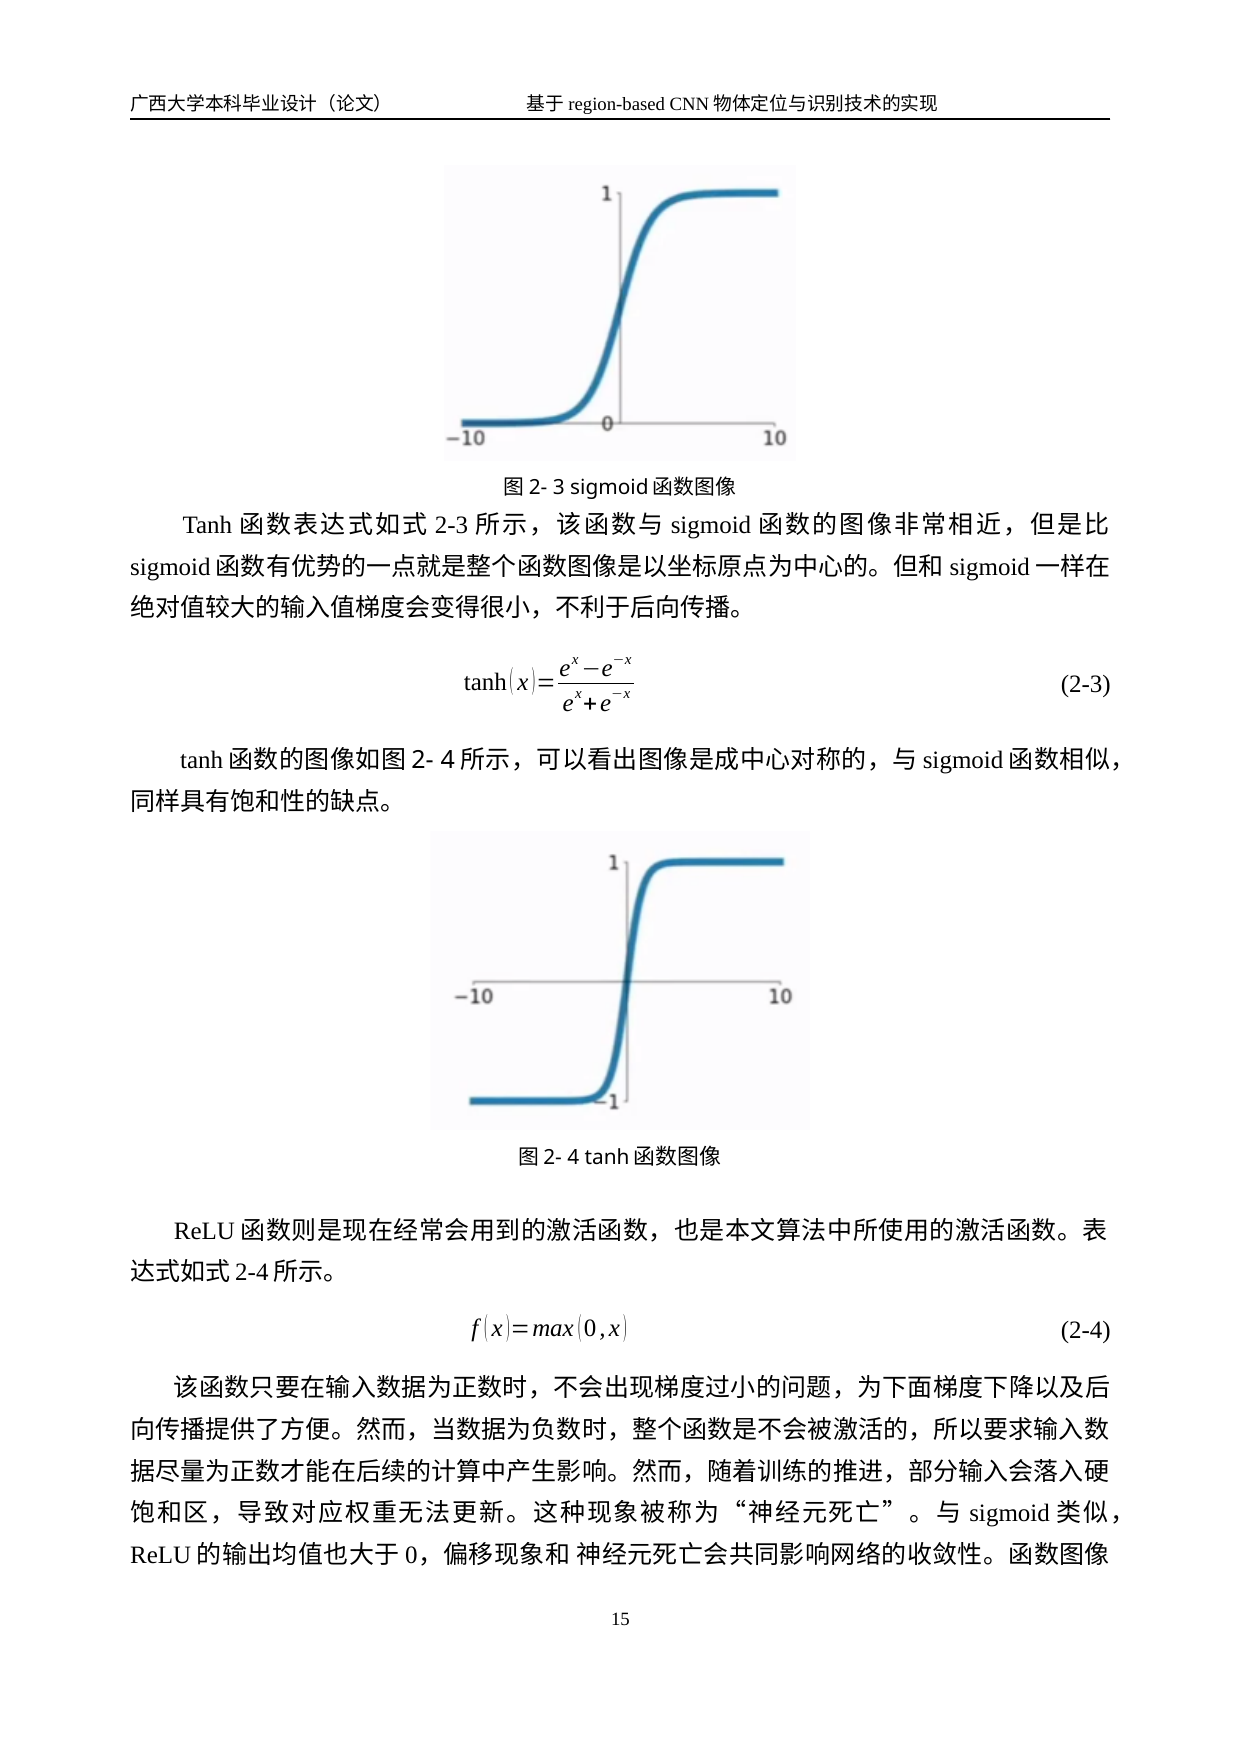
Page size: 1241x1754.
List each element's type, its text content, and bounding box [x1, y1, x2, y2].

text tanh函数的图像如图2-4所示，可以看出图像是成中心对称的，与sigmoid函数相似，同样具有饱和性的缺点。 [130, 735, 1110, 818]
table_header (2-3) [968, 638, 1122, 735]
text Tanh函数表达式如式2-3所示，该函数与sigmoid函数的图像非常相近，但是比sigmoid函数有优势的一点就是整个函数图像是以坐标原点为中心的。但和sigmoid一样在绝对值较大的输入值梯度会变得很小，不利于后向传播。 [130, 150, 1110, 625]
picture [430, 831, 810, 1130]
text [130, 1363, 1110, 1572]
table_header [130, 638, 968, 735]
picture [444, 165, 797, 461]
table_header (2-4) [968, 1302, 1122, 1363]
table_header [130, 1302, 968, 1363]
text ReLU函数则是现在经常会用到的激活函数，也是本文算法中所使用的激活函数。表达式如式2-4所示。 [130, 1206, 1110, 1289]
